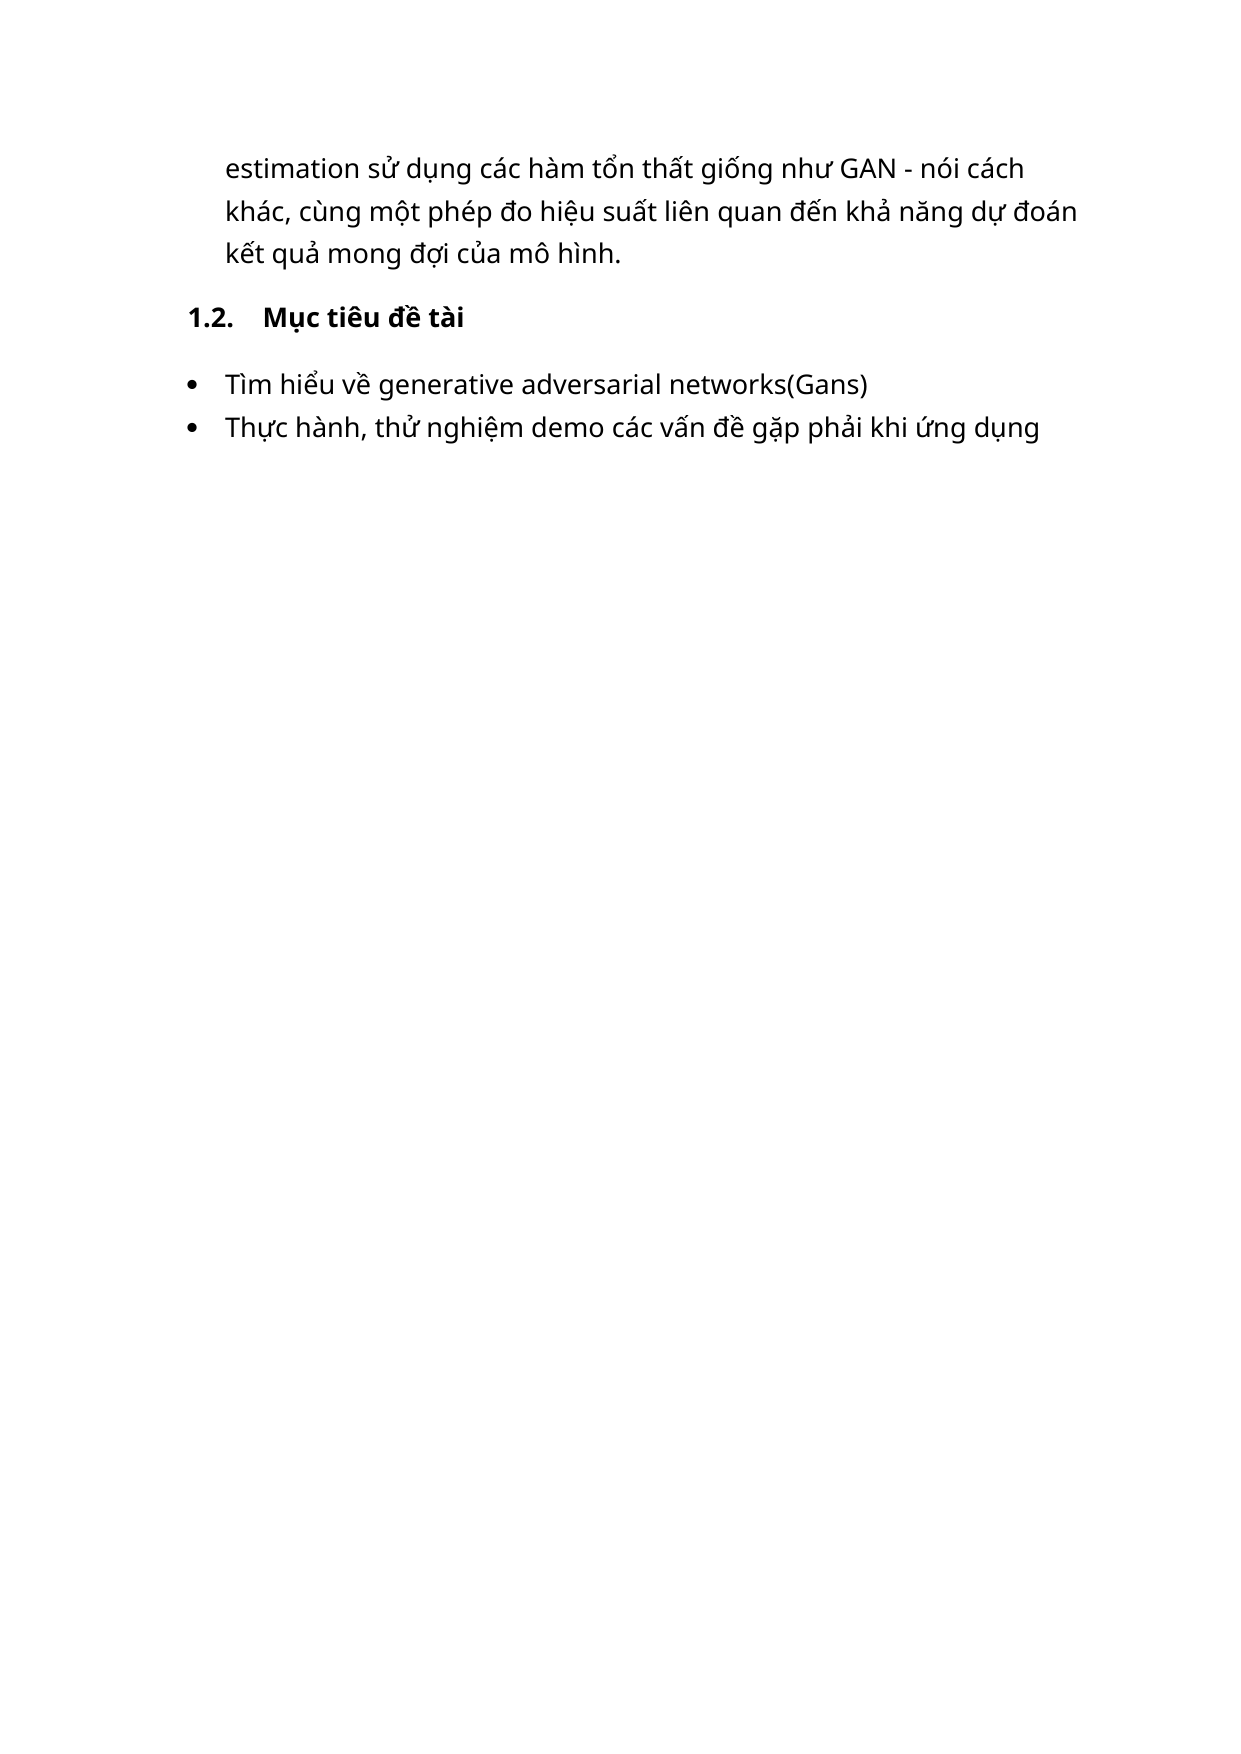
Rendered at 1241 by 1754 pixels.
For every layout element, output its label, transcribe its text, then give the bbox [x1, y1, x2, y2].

list Thực hành, thử nghiệm demo các vấn đề gặp phải khi ứng dụng [187, 408, 1090, 445]
text Mục tiêu đề tài [187, 298, 1090, 335]
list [187, 150, 1090, 272]
list Tìm hiểu về generative adversarial networks(Gans) [187, 366, 1090, 403]
